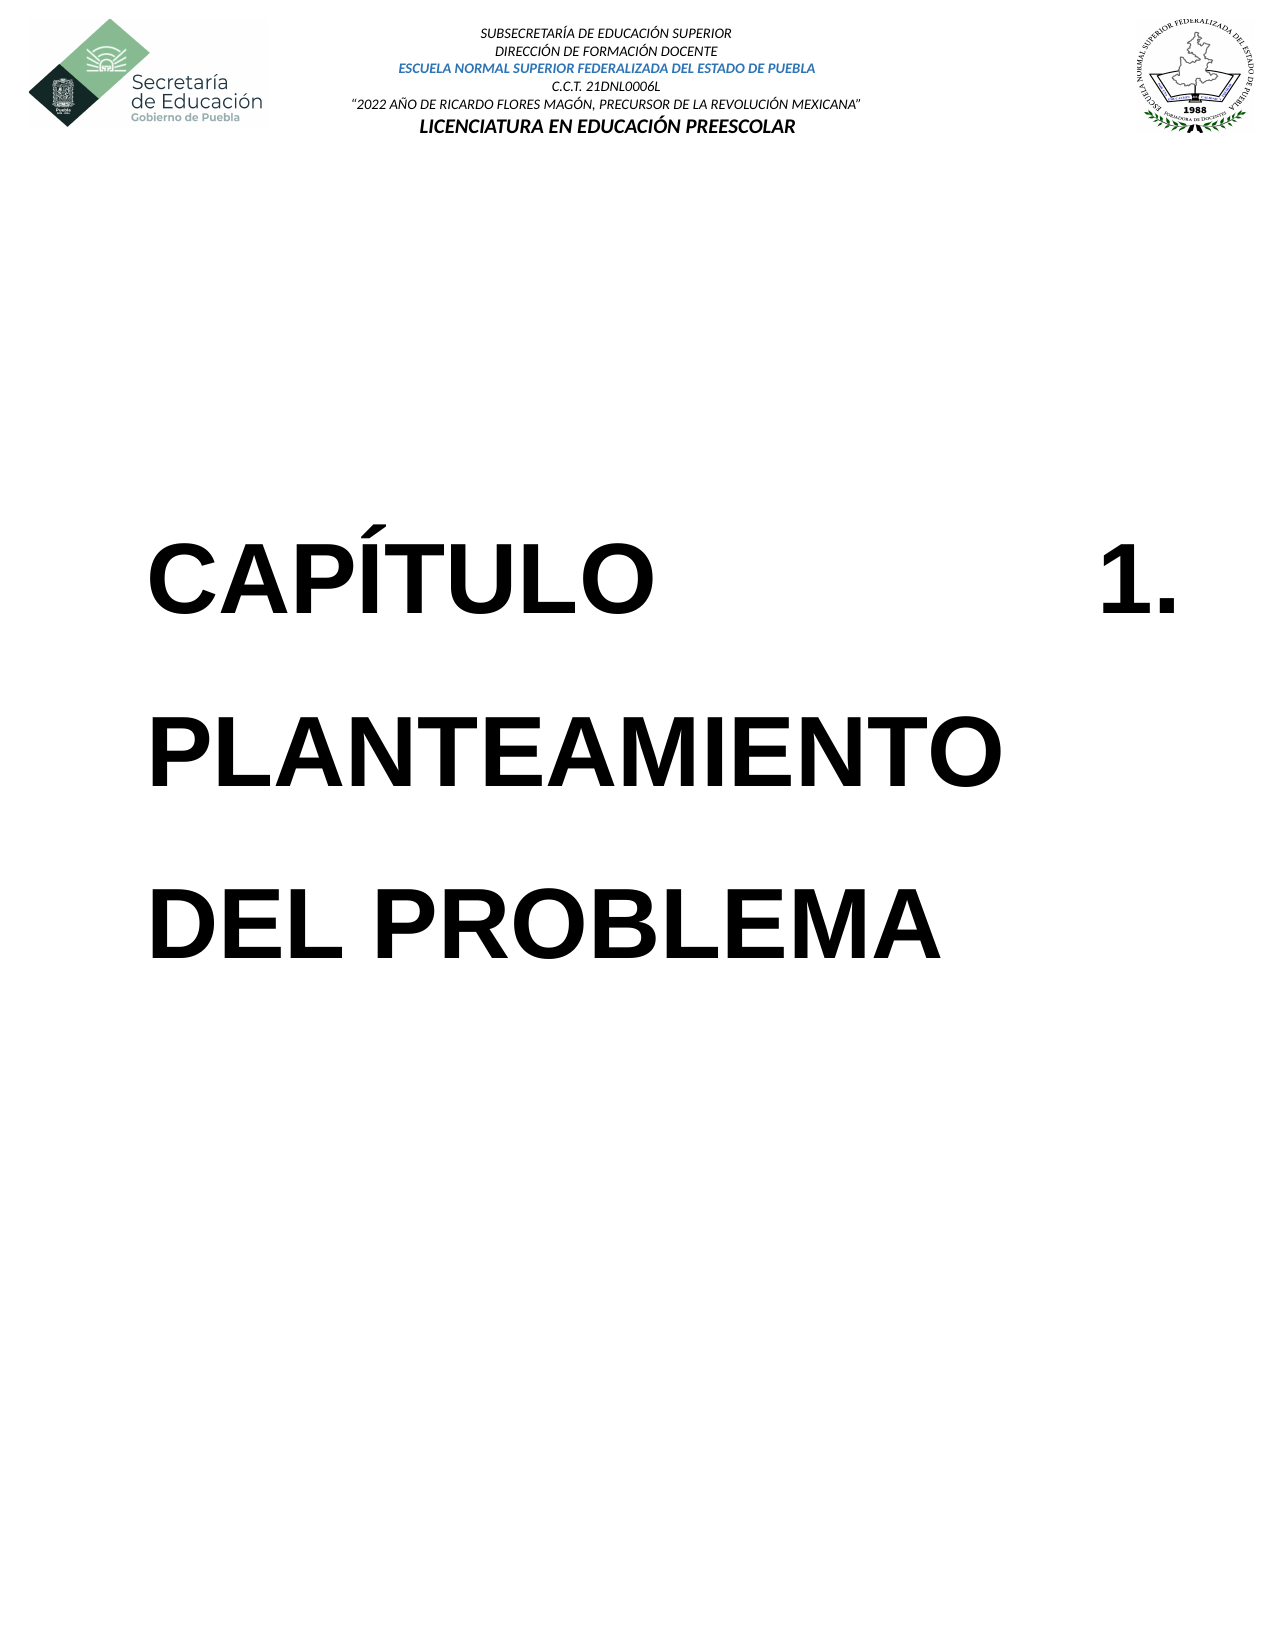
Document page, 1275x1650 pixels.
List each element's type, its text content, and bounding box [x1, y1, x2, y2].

picture [28, 19, 268, 127]
text CAPÍTULO 1. PLANTEAMIENTO DEL PROBLEMA [146, 520, 1181, 980]
picture [1137, 19, 1254, 133]
